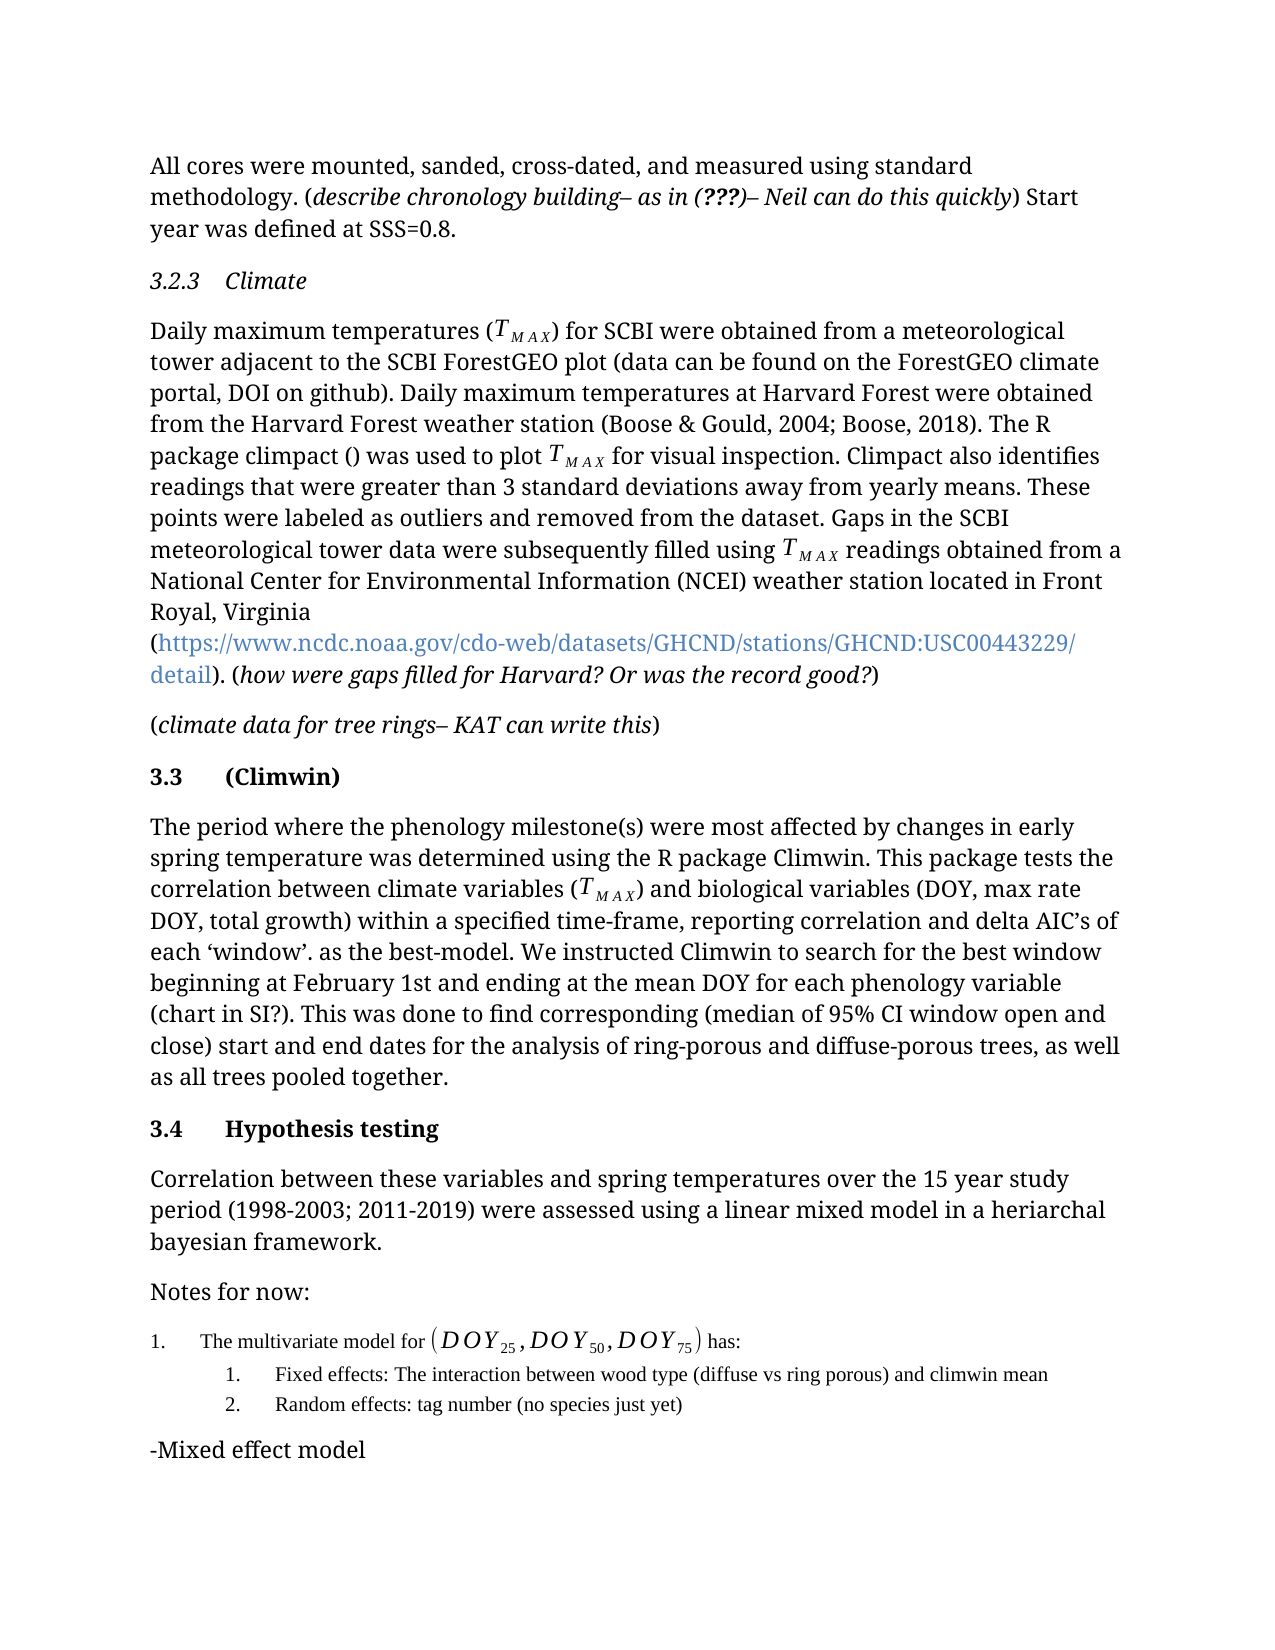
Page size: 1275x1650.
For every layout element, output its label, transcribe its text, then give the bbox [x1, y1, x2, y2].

subtitle 3.3 (Climwin) [150, 761, 1125, 792]
text Correlation between these variables and spring temperatures over the 15 year study period (1998-2003; 2011-2019) were assessed using a linear mixed model in a heriarchal bayesian framework. [150, 1163, 1125, 1257]
subtitle 3.2.3 Climate [150, 264, 1125, 296]
text -Mixed effect model [150, 1434, 1125, 1466]
text Daily maximum temperatures () for SCBI were obtained from a meteorological tower adjacent to the SCBI ForestGEO plot (data can be found on the ForestGEO climate portal, DOI on github). Daily maximum temperatures at Harvard Forest were obtained from the Harvard Forest weather station (Boose & Gould, 2004; Boose, 2018). The R package climpact () was used to plot for visual inspection. Climpact also identifies readings that were greater than 3 standard deviations away from yearly means. These points were labeled as outliers and removed from the dataset. Gaps in the SCBI meteorological tower data were subsequently filled using readings obtained from a National Center for Environmental Information (NCEI) weather station located in Front Royal, Virginia (https://www.ncdc.noaa.gov/cdo-web/datasets/GHCND/stations/GHCND:USC00443229/detail). (how were gaps filled for Harvard? Or was the record good?) [150, 314, 1125, 690]
list Fixed effects: The interaction between wood type (diffuse vs ring porous) and climwin mean [225, 1362, 1125, 1386]
text Notes for now: [150, 1275, 1125, 1307]
list Random effects: tag number (no species just yet) [225, 1391, 1125, 1416]
subtitle 3.4 Hypothesis testing [150, 1113, 1125, 1144]
text (climate data for tree rings– KAT can write this) [150, 709, 1125, 740]
text All cores were mounted, sanded, cross-dated, and measured using standard methodology. (describe chronology building– as in (???)– Neil can do this quickly) Start year was defined at SSS=0.8. [150, 150, 1125, 244]
text The period where the phenology milestone(s) were most affected by changes in early spring temperature was determined using the R package Climwin. This package tests the correlation between climate variables () and biological variables (DOY, max rate DOY, total growth) within a specified time-frame, reporting correlation and delta AIC’s of each ‘window’. as the best-model. We instructed Climwin to search for the best window beginning at February 1st and ending at the mean DOY for each phenology variable (chart in SI?). This was done to find corresponding (median of 95% CI window open and close) start and end dates for the analysis of ring-porous and diffuse-porous trees, as well as all trees pooled together. [150, 811, 1125, 1092]
list The multivariate model for has: [150, 1325, 1125, 1357]
